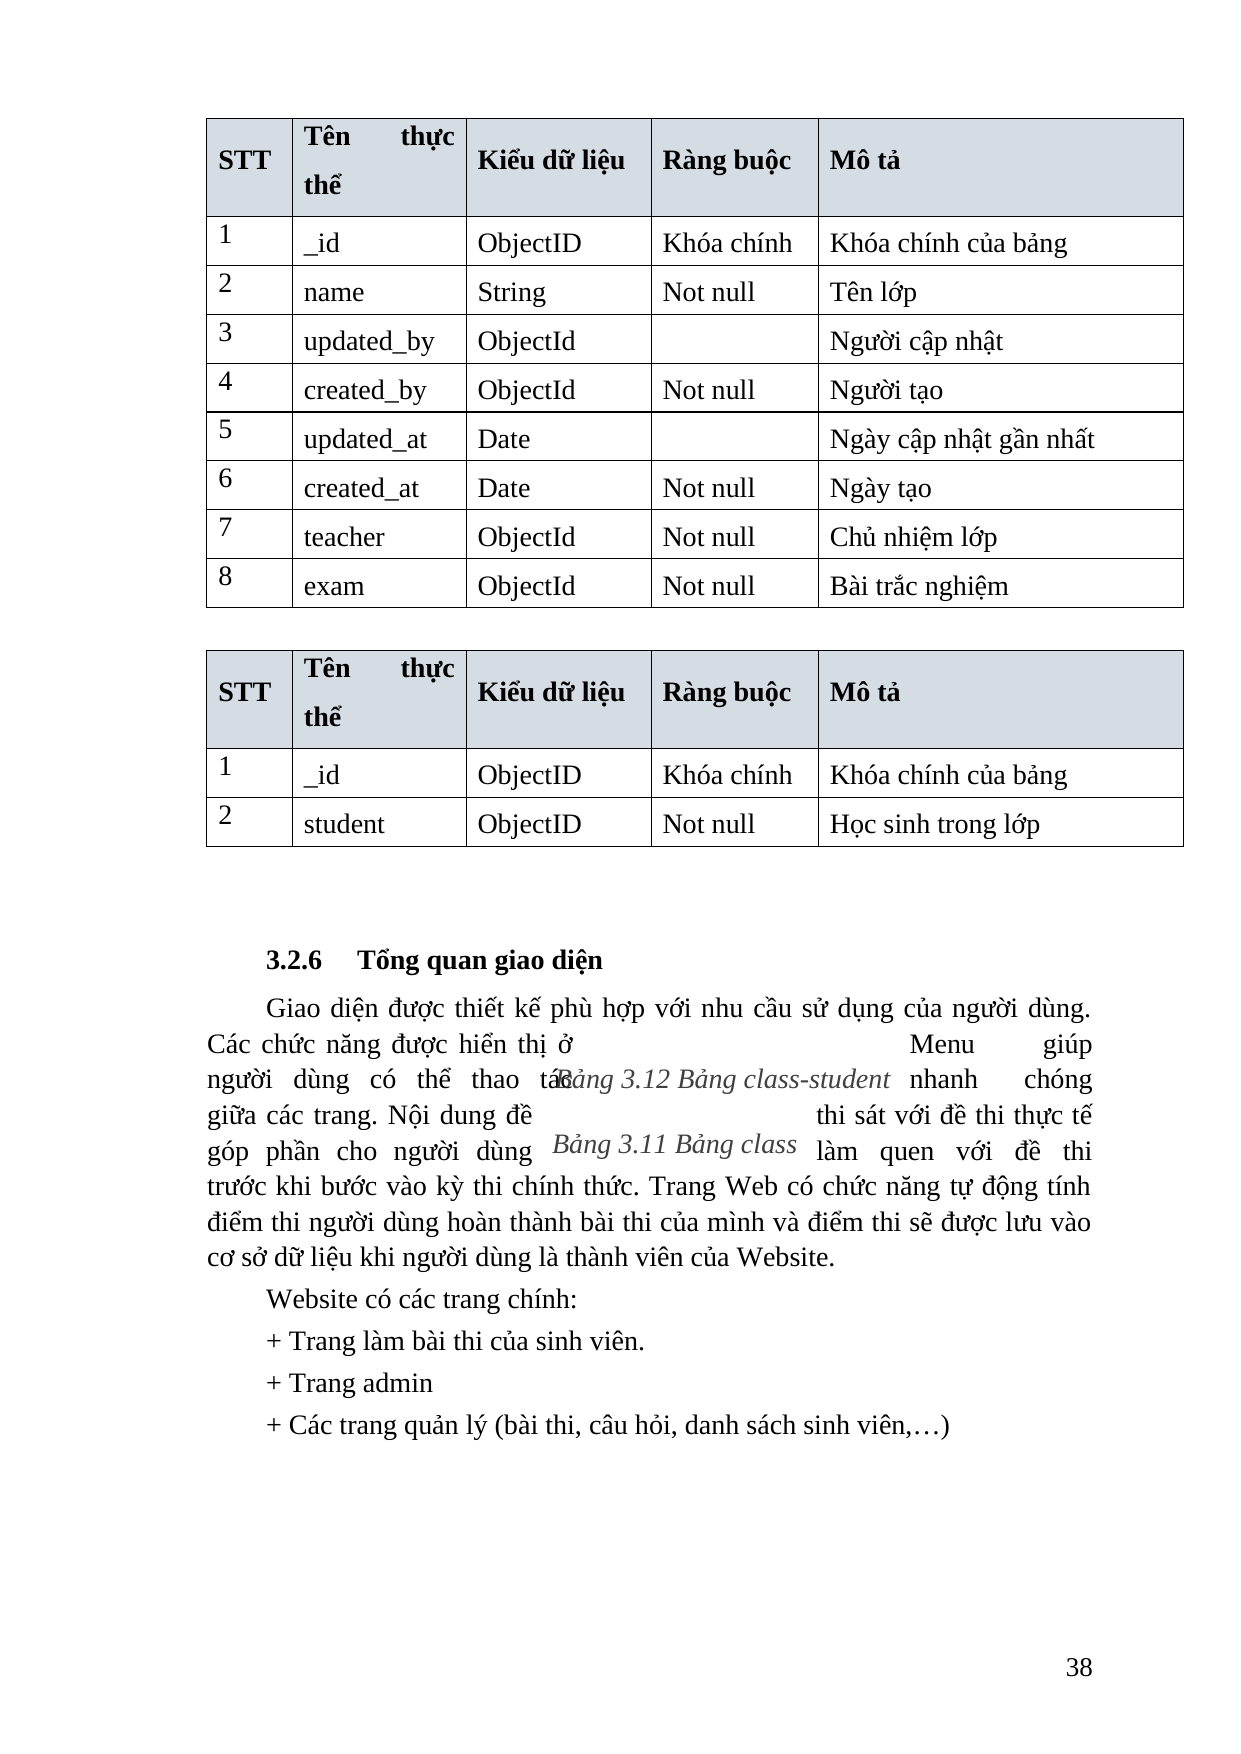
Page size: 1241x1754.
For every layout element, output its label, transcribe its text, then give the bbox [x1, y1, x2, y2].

table_cell ObjectId [467, 510, 651, 558]
table_header Ràng buộc [652, 119, 818, 216]
table_cell Khóa chính [652, 749, 818, 797]
table_cell Not null [652, 798, 818, 846]
table_cell student [293, 798, 466, 846]
table_cell [652, 413, 818, 460]
table_cell ObjectId [467, 315, 651, 362]
text Website có các trang chính: [266, 1282, 1092, 1315]
table_cell Khóa chính của bảng [819, 217, 1183, 264]
table_cell Not null [652, 364, 818, 411]
table_cell exam [293, 559, 466, 607]
table_cell 3 [207, 315, 292, 362]
table_cell Người tạo [819, 364, 1183, 411]
table_cell ObjectID [467, 217, 651, 264]
table_header Tên thực thể [293, 651, 466, 748]
table_cell Not null [652, 510, 818, 558]
table_cell String [467, 266, 651, 313]
table_cell name [293, 266, 466, 313]
table_header Mô tả [819, 651, 1183, 748]
table_cell 4 [207, 364, 292, 411]
table_cell ObjectId [467, 559, 651, 607]
table_cell _id [293, 749, 466, 797]
table_header Kiểu dữ liệu [467, 651, 651, 748]
text Giao diện được thiết kế phù hợp với nhu cầu sử dụng của người dùng. Các chức năng được hiển thị ở Menu giúp người dùng có thể thao tác nhanh chóng giữa các trang. Nội dung đề thi sát với đề thi thực tế góp phần cho người dùng làm quen với đề thi trước khi bước vào kỳ thi chính thức. Trang Web có chức năng tự động tính điểm thi người dùng hoàn thành bài thi của mình và điểm thi sẽ được lưu vào cơ sở dữ liệu khi người dùng là thành viên của Website. [207, 991, 1092, 1273]
table_cell Date [467, 413, 651, 460]
table_header STT [207, 651, 292, 748]
text Bảng 3.11 Bảng class [552, 1127, 797, 1159]
table_cell 8 [207, 559, 292, 607]
text + Trang admin [266, 1366, 1092, 1398]
table_header Tên thực thể [293, 119, 466, 216]
table_header Mô tả [819, 119, 1183, 216]
table_cell Học sinh trong lớp [819, 798, 1183, 846]
table_cell 5 [207, 413, 292, 460]
table_cell updated_by [293, 315, 466, 362]
table_cell 6 [207, 461, 292, 509]
table_cell updated_at [293, 413, 466, 460]
table_header Kiểu dữ liệu [467, 119, 651, 216]
table_cell ObjectID [467, 749, 651, 797]
table_cell Not null [652, 266, 818, 313]
text + Các trang quản lý (bài thi, câu hỏi, danh sách sinh viên,…) [266, 1408, 1092, 1440]
table_cell ObjectId [467, 364, 651, 411]
table_cell Date [467, 461, 651, 509]
table_cell 7 [207, 510, 292, 558]
table_cell 1 [207, 749, 292, 797]
table_cell 2 [207, 266, 292, 313]
table_cell created_at [293, 461, 466, 509]
table_cell ObjectID [467, 798, 651, 846]
table_cell Khóa chính của bảng [819, 749, 1183, 797]
table_cell Bài trắc nghiệm [819, 559, 1183, 607]
table_header Ràng buộc [652, 651, 818, 748]
table_cell Chủ nhiệm lớp [819, 510, 1183, 558]
table_header STT [207, 119, 292, 216]
table_cell _id [293, 217, 466, 264]
table_cell Not null [652, 461, 818, 509]
text Bảng 3.12 Bảng class-student [592, 1062, 891, 1094]
table_cell Ngày tạo [819, 461, 1183, 509]
text + Trang làm bài thi của sinh viên. [266, 1324, 1092, 1357]
table_cell created_by [293, 364, 466, 411]
table_cell Khóa chính [652, 217, 818, 264]
table_cell Tên lớp [819, 266, 1183, 313]
table_cell Not null [652, 559, 818, 607]
table_cell 1 [207, 217, 292, 264]
table_cell teacher [293, 510, 466, 558]
subtitle Tổng quan giao diện [266, 943, 1092, 975]
table_cell Người cập nhật [819, 315, 1183, 362]
table_cell Ngày cập nhật gần nhất [819, 413, 1183, 460]
table_cell [652, 315, 818, 362]
table_cell 2 [207, 798, 292, 846]
